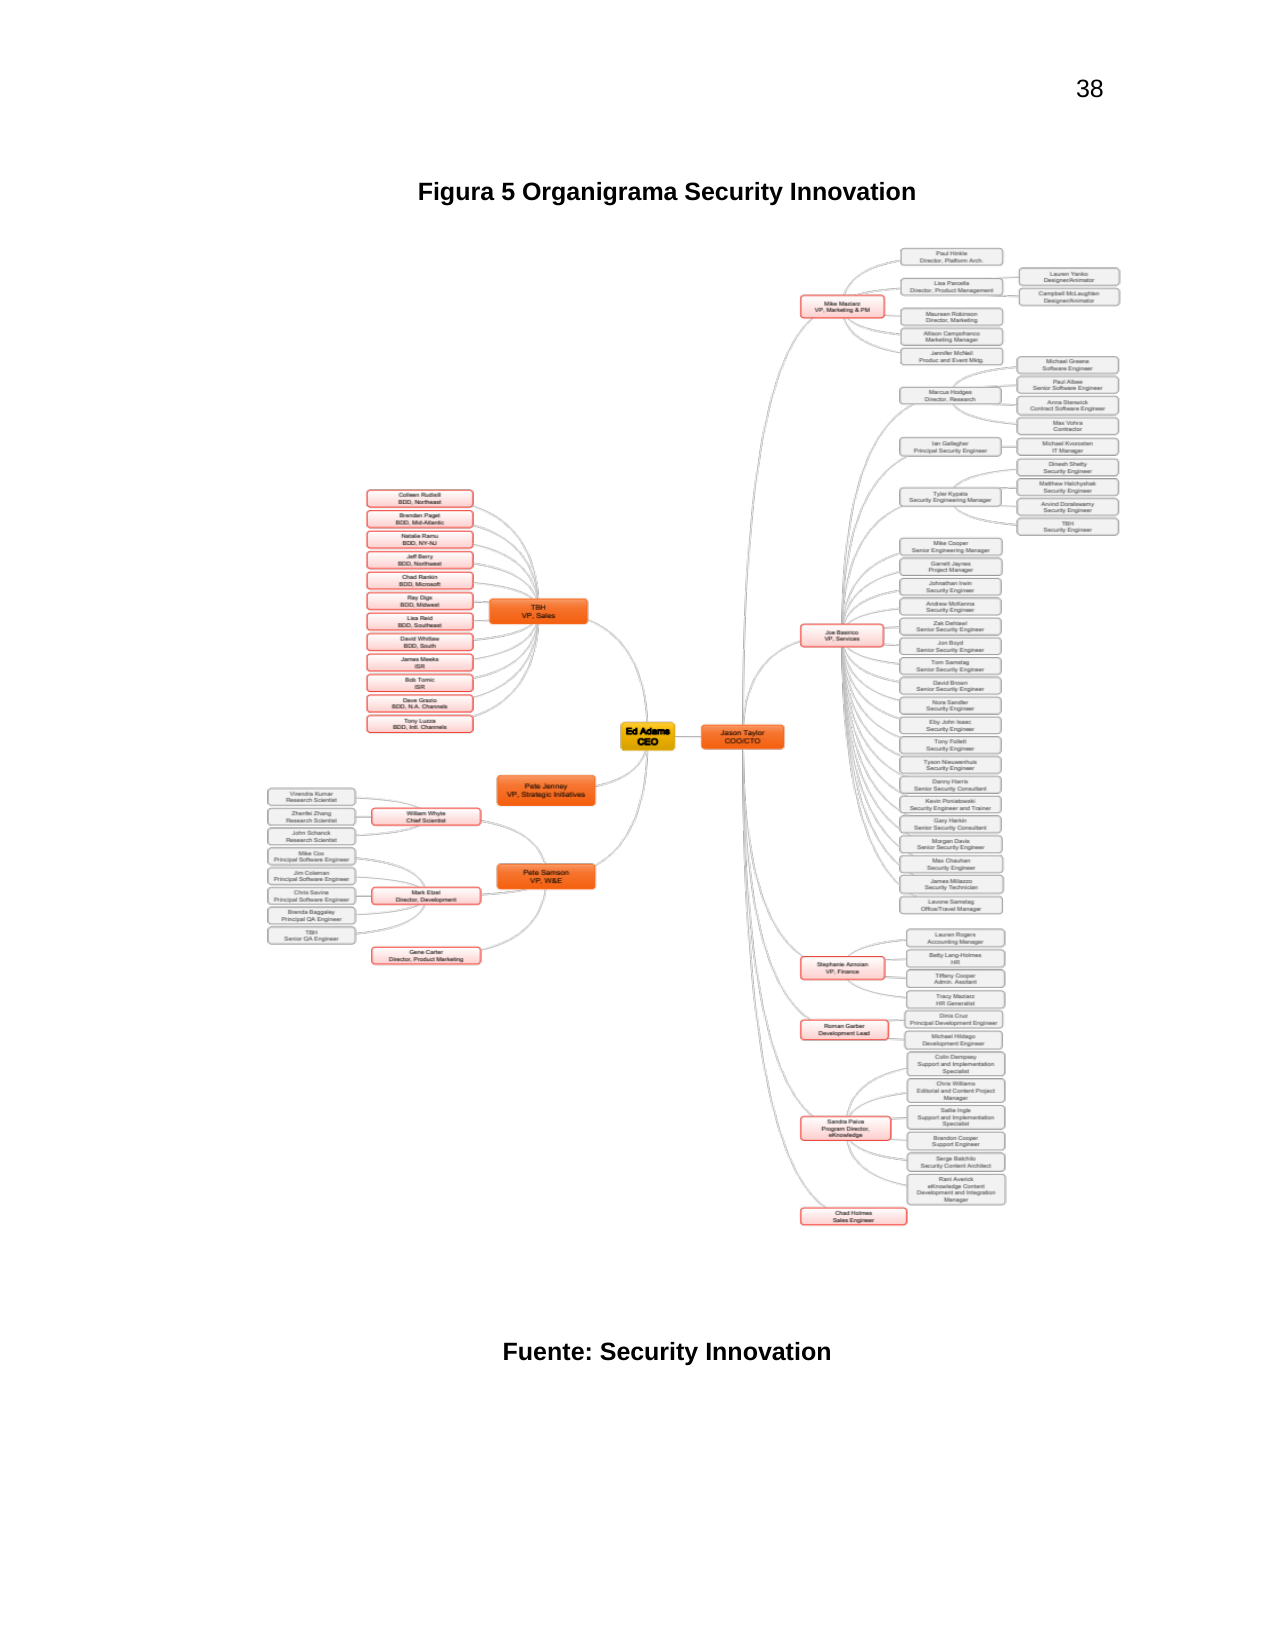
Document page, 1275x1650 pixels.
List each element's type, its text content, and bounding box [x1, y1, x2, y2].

subtitle Fuente: Security Innovation [230, 1337, 1104, 1366]
text Figura 5 Organigrama Security Innovation [230, 177, 1104, 206]
